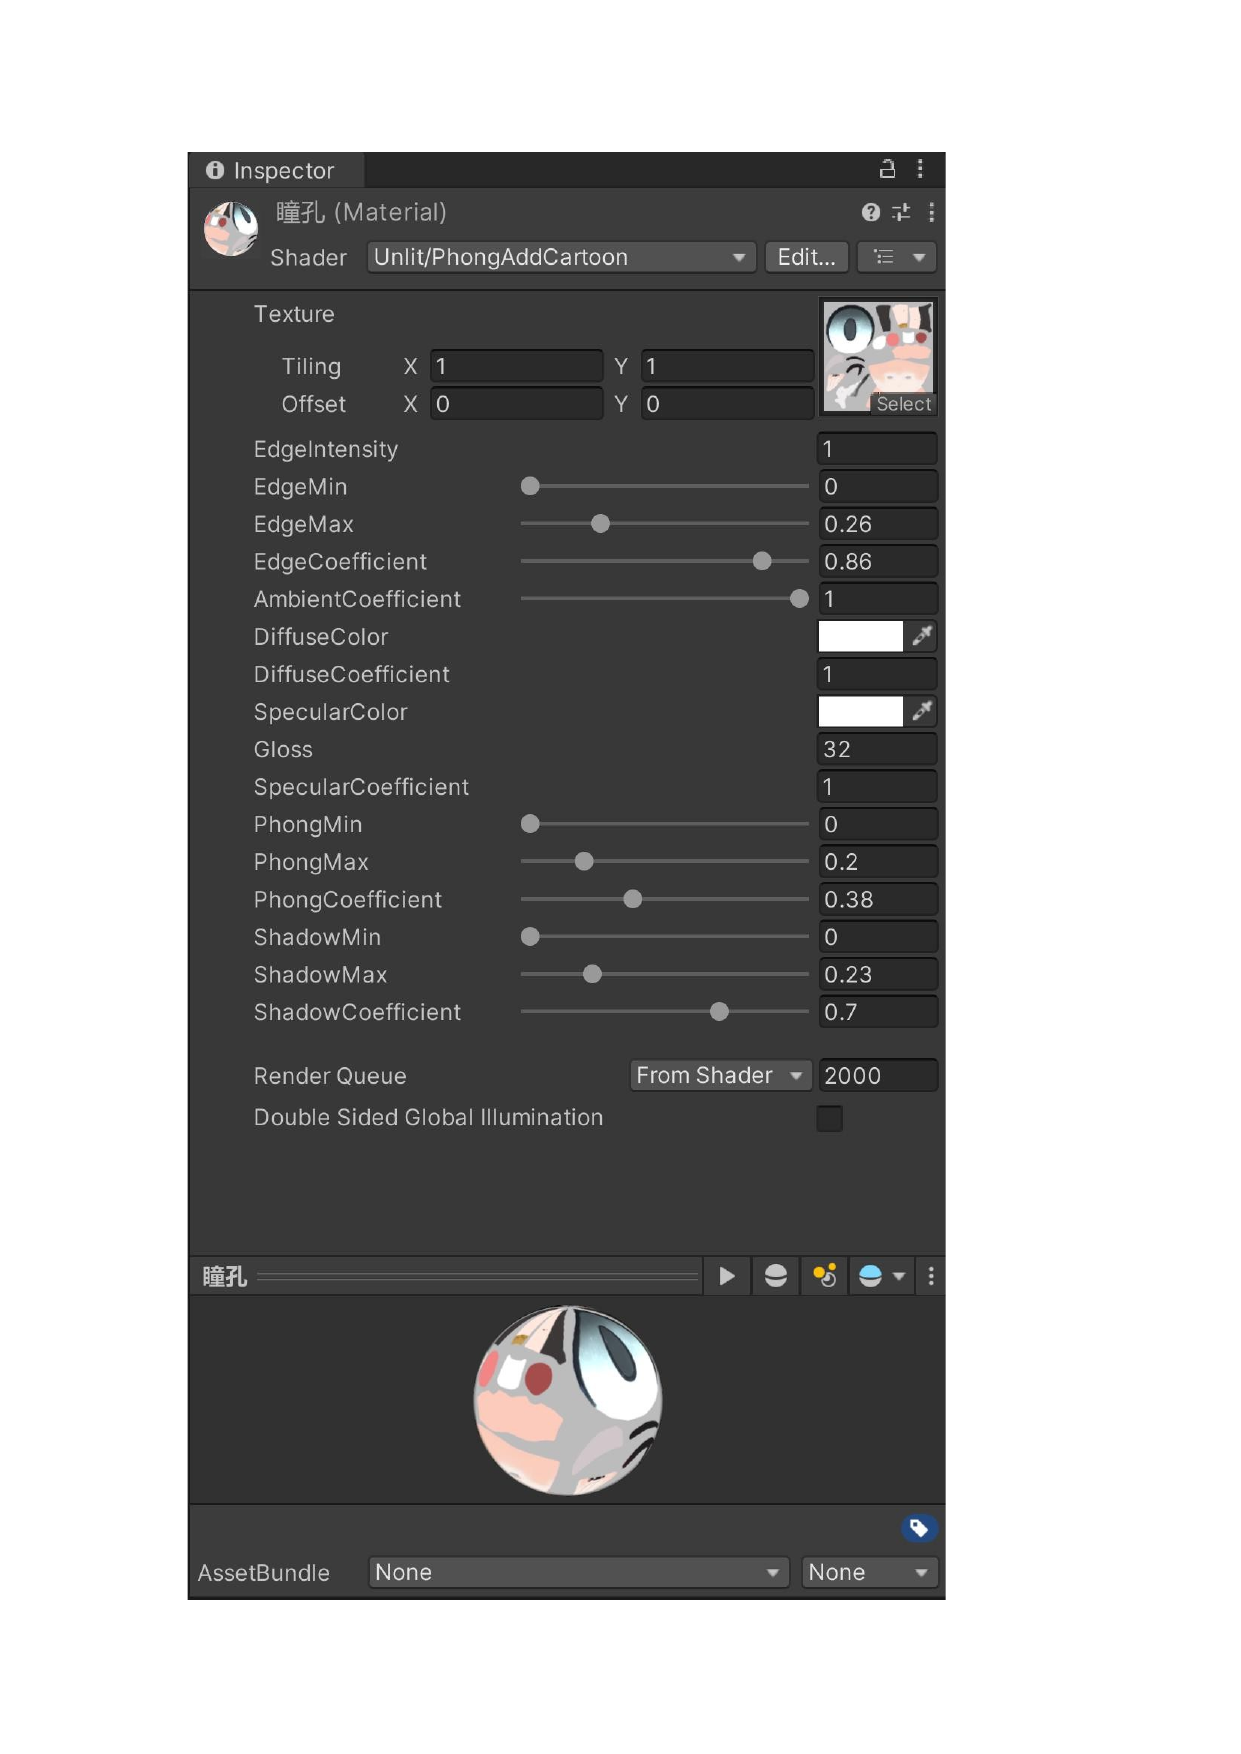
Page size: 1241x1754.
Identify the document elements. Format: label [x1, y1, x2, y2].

picture [187, 152, 946, 1600]
